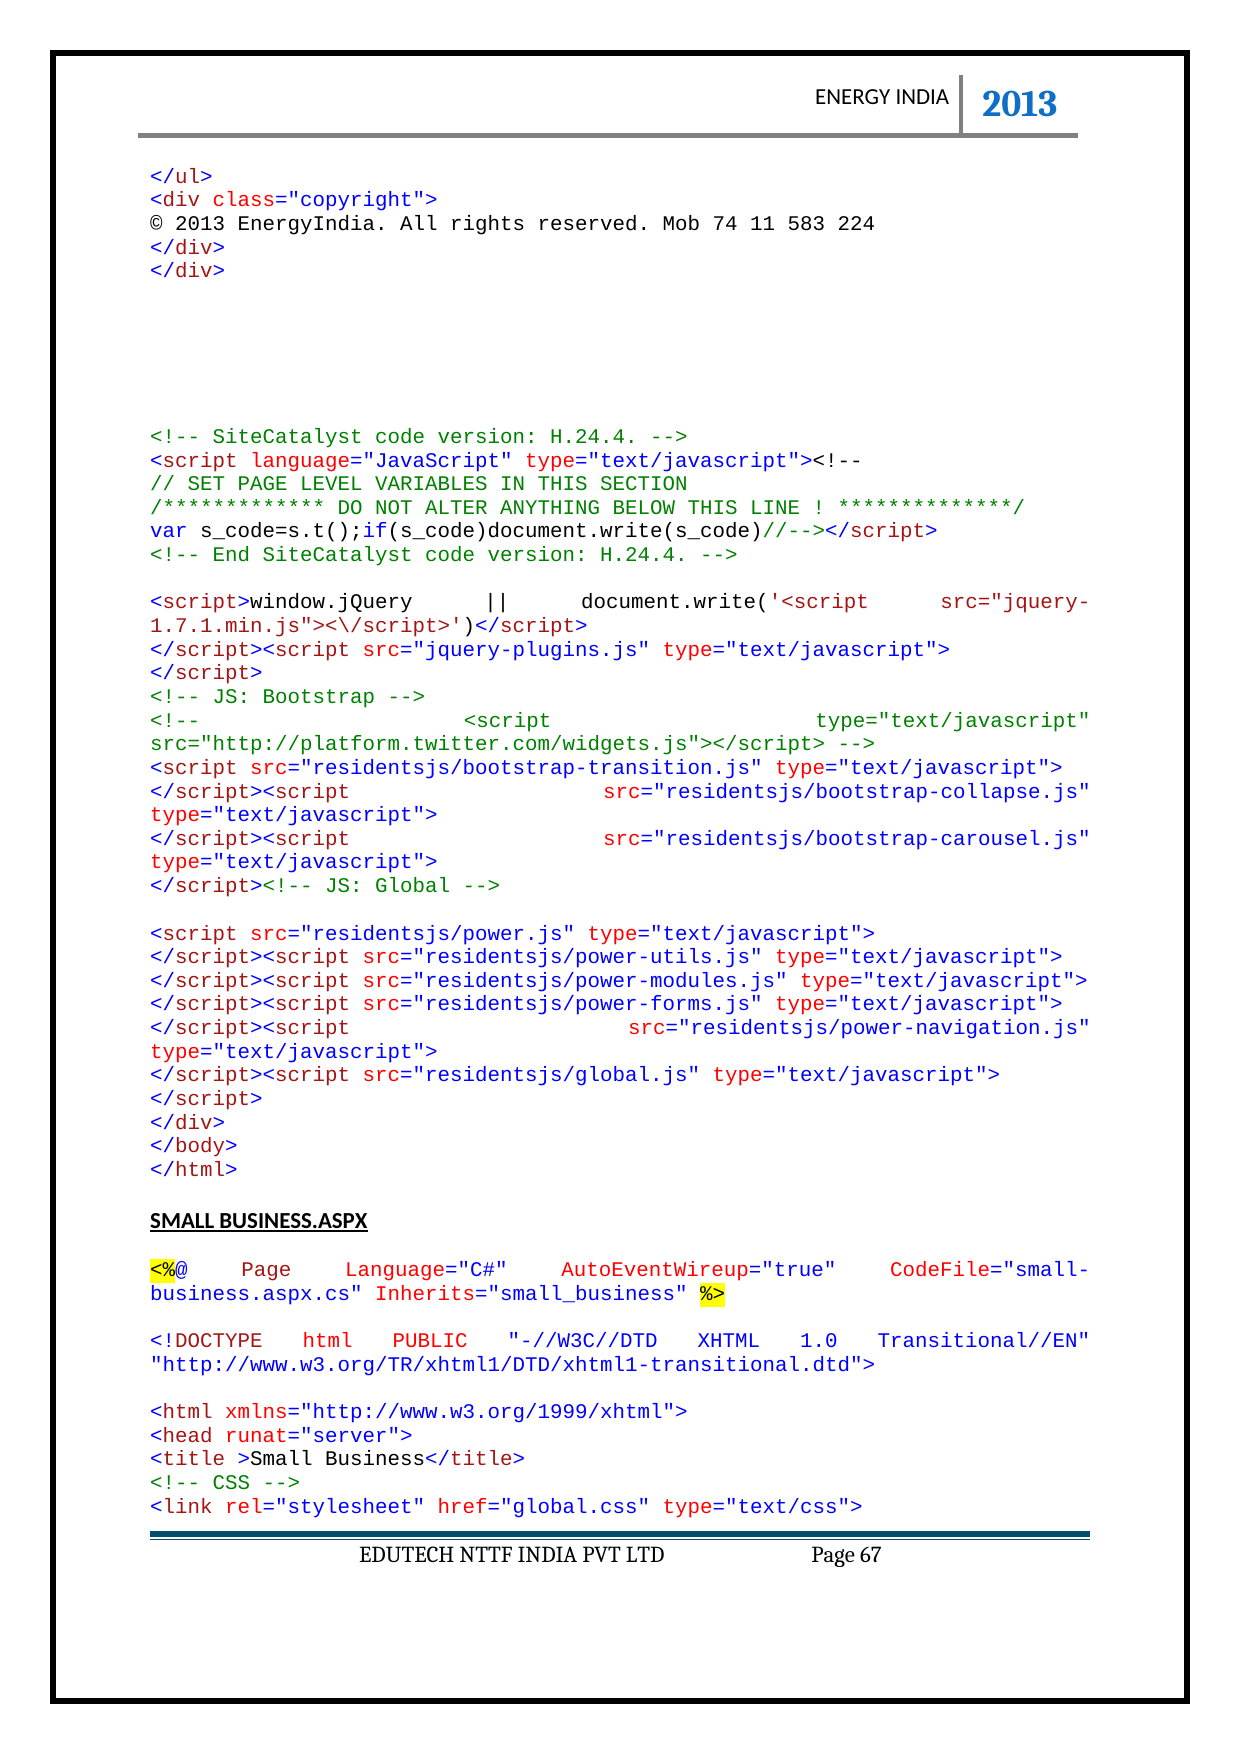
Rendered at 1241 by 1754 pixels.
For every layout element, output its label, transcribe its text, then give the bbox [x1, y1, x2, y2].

text <head runat="server"> [150, 1425, 1090, 1448]
text </body> [150, 1135, 1090, 1159]
text <script>window.jQuery || document.write('<script src="jquery-1.7.1.min.js"><\/script>')</script> [150, 591, 1090, 639]
text <script src="residentsjs/power.js" type="text/javascript"> [150, 922, 1090, 946]
text </ul> [150, 166, 1090, 189]
text </script><script src="residentsjs/bootstrap-collapse.js" type="text/javascript"> [150, 781, 1090, 828]
text <!DOCTYPE html PUBLIC "-//W3C//DTD XHTML 1.0 Transitional//EN" "http://www.w3.org/TR/xhtml1/DTD/xhtml1-transitional.dtd"> [150, 1330, 1090, 1377]
text </script> [150, 1088, 1090, 1112]
text <!-- End SiteCatalyst code version: H.24.4. --> [150, 544, 1090, 568]
text <!-- CSS --> [150, 1472, 1090, 1496]
text /************* DO NOT ALTER ANYTHING BELOW THIS LINE ! **************/ [150, 497, 1090, 521]
text <link rel="stylesheet" href="global.css" type="text/css"> [150, 1496, 1090, 1519]
text </div> [150, 1112, 1090, 1135]
text </div> [150, 260, 1090, 284]
text <!-- JS: Bootstrap --> [150, 686, 1090, 710]
text <div class="copyright"> [150, 189, 1090, 213]
text </script><script src="residentsjs/power-navigation.js" type="text/javascript"> [150, 1017, 1090, 1064]
text <html xmlns="http://www.w3.org/1999/xhtml"> [150, 1401, 1090, 1425]
text </script><!-- JS: Global --> [150, 875, 1090, 899]
text </script><script src="residentsjs/bootstrap-carousel.js" type="text/javascript"> [150, 828, 1090, 875]
text </html> [150, 1159, 1090, 1183]
text </script> [150, 662, 1090, 686]
text </div> [150, 237, 1090, 260]
text <title >Small Business</title> [150, 1448, 1090, 1472]
text <!-- <script type="text/javascript" src="http://platform.twitter.com/widgets.js"></script> --> [150, 710, 1090, 757]
text <!-- SiteCatalyst code version: H.24.4. --> [150, 426, 1090, 449]
text SMALL BUSINESS.ASPX [150, 1206, 1090, 1234]
text <script src="residentsjs/bootstrap-transition.js" type="text/javascript"> [150, 757, 1090, 781]
text </script><script src="jquery-plugins.js" type="text/javascript"> [150, 639, 1090, 662]
text © 2013 EnergyIndia. All rights reserved. Mob 74 11 583 224 [150, 213, 1090, 237]
text </script><script src="residentsjs/power-modules.js" type="text/javascript"> [150, 970, 1090, 993]
text <%@ Page Language="C#" AutoEventWireup="true" CodeFile="small-business.aspx.cs" Inherits="small_business" %> [150, 1259, 1090, 1307]
text // SET PAGE LEVEL VARIABLES IN THIS SECTION [150, 473, 1090, 497]
text </script><script src="residentsjs/global.js" type="text/javascript"> [150, 1064, 1090, 1088]
text </script><script src="residentsjs/power-forms.js" type="text/javascript"> [150, 993, 1090, 1017]
text <script language="JavaScript" type="text/javascript"><!-- [150, 449, 1090, 473]
text </script><script src="residentsjs/power-utils.js" type="text/javascript"> [150, 946, 1090, 970]
text var s_code=s.t();if(s_code)document.write(s_code)//--></script> [150, 521, 1090, 544]
